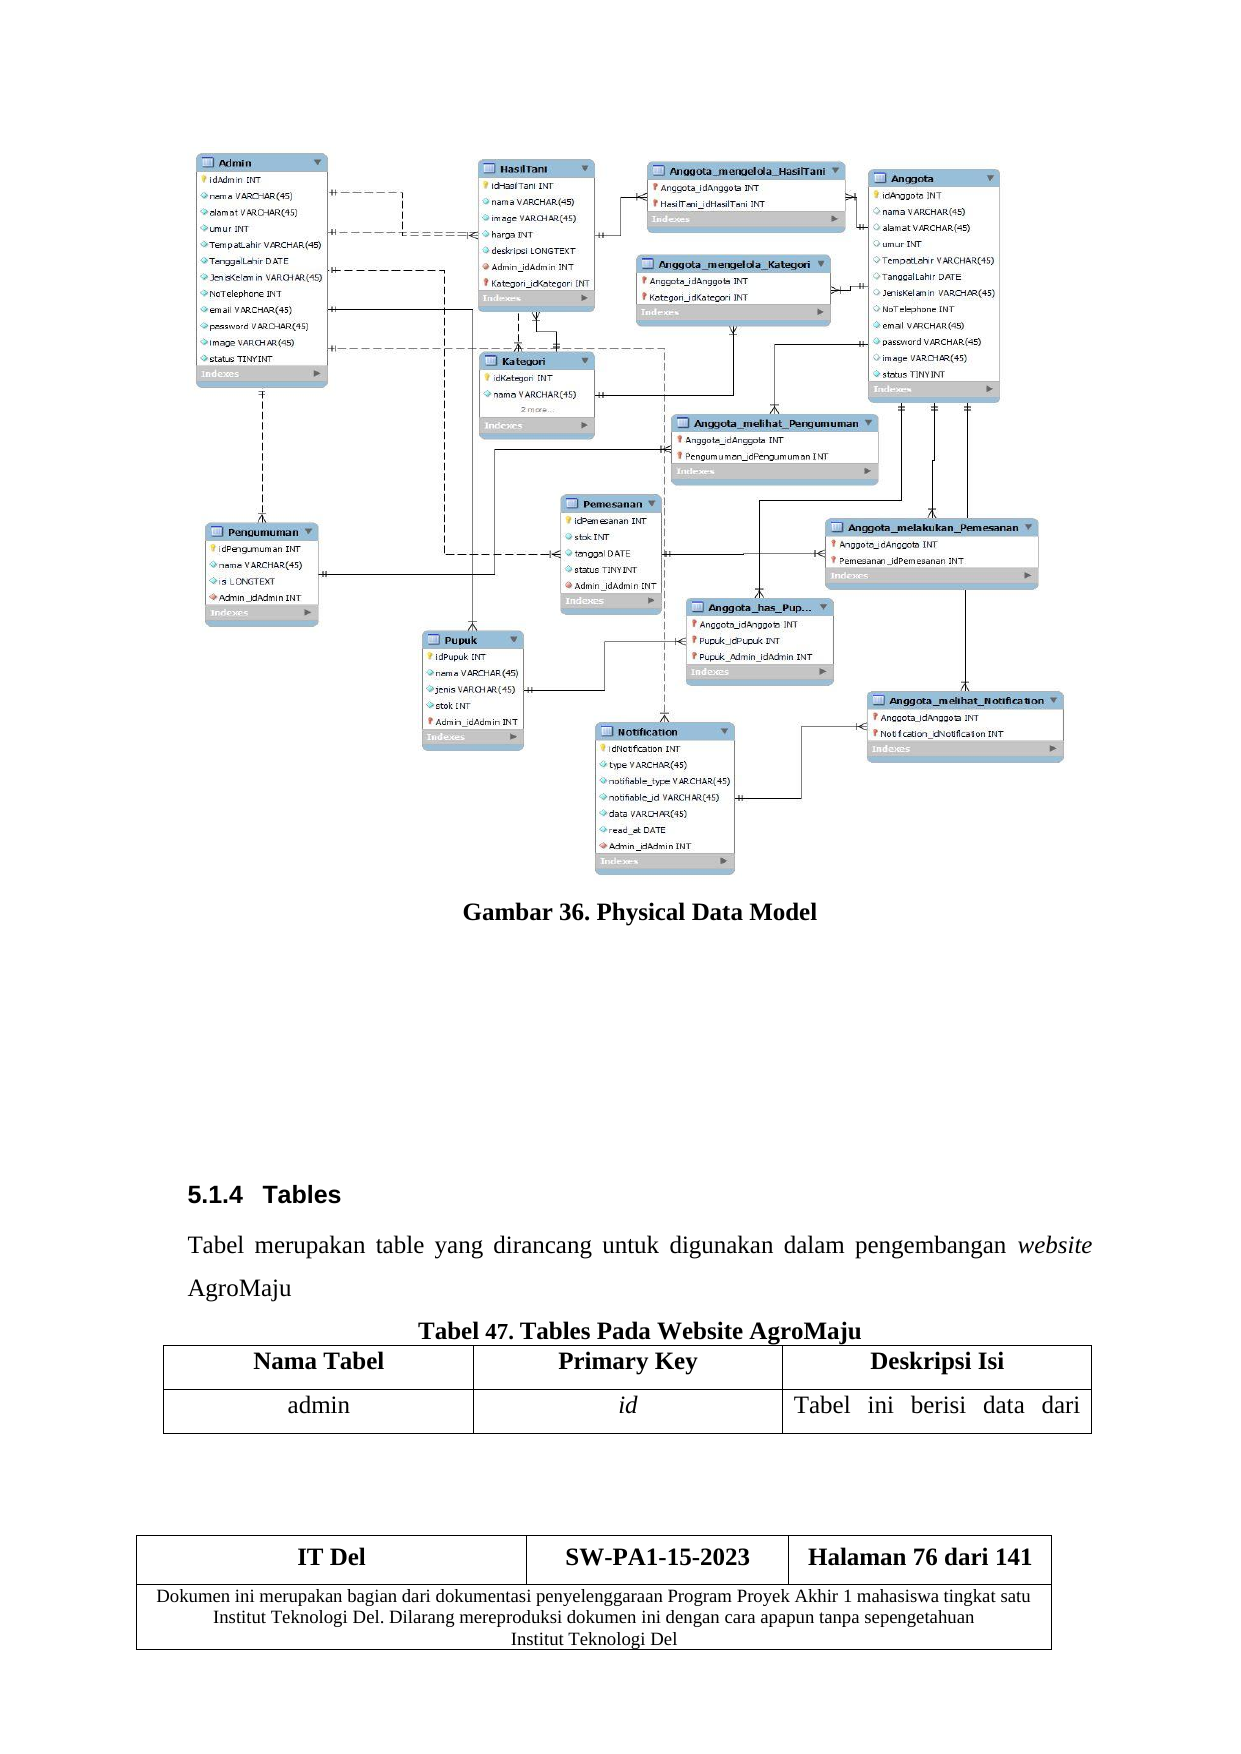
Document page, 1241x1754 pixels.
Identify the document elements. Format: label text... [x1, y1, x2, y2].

table_cell admin [164, 1390, 473, 1433]
text Tabel merupakan table yang dirancang untuk digunakan dalam pengembangan website AgroMaju [187, 1230, 1092, 1302]
table_cell id [474, 1390, 782, 1433]
text Gambar 36. Physical Data Model [187, 897, 1092, 926]
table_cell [783, 1390, 1091, 1433]
table_header Deskripsi Isi [783, 1346, 1091, 1389]
text Tabel 47. Tables Pada Website AgroMaju [187, 1316, 1092, 1345]
picture [187, 147, 1070, 883]
table_header Primary Key [474, 1346, 782, 1389]
table_header Nama Tabel [164, 1346, 473, 1389]
subtitle Tables [187, 1181, 1092, 1209]
